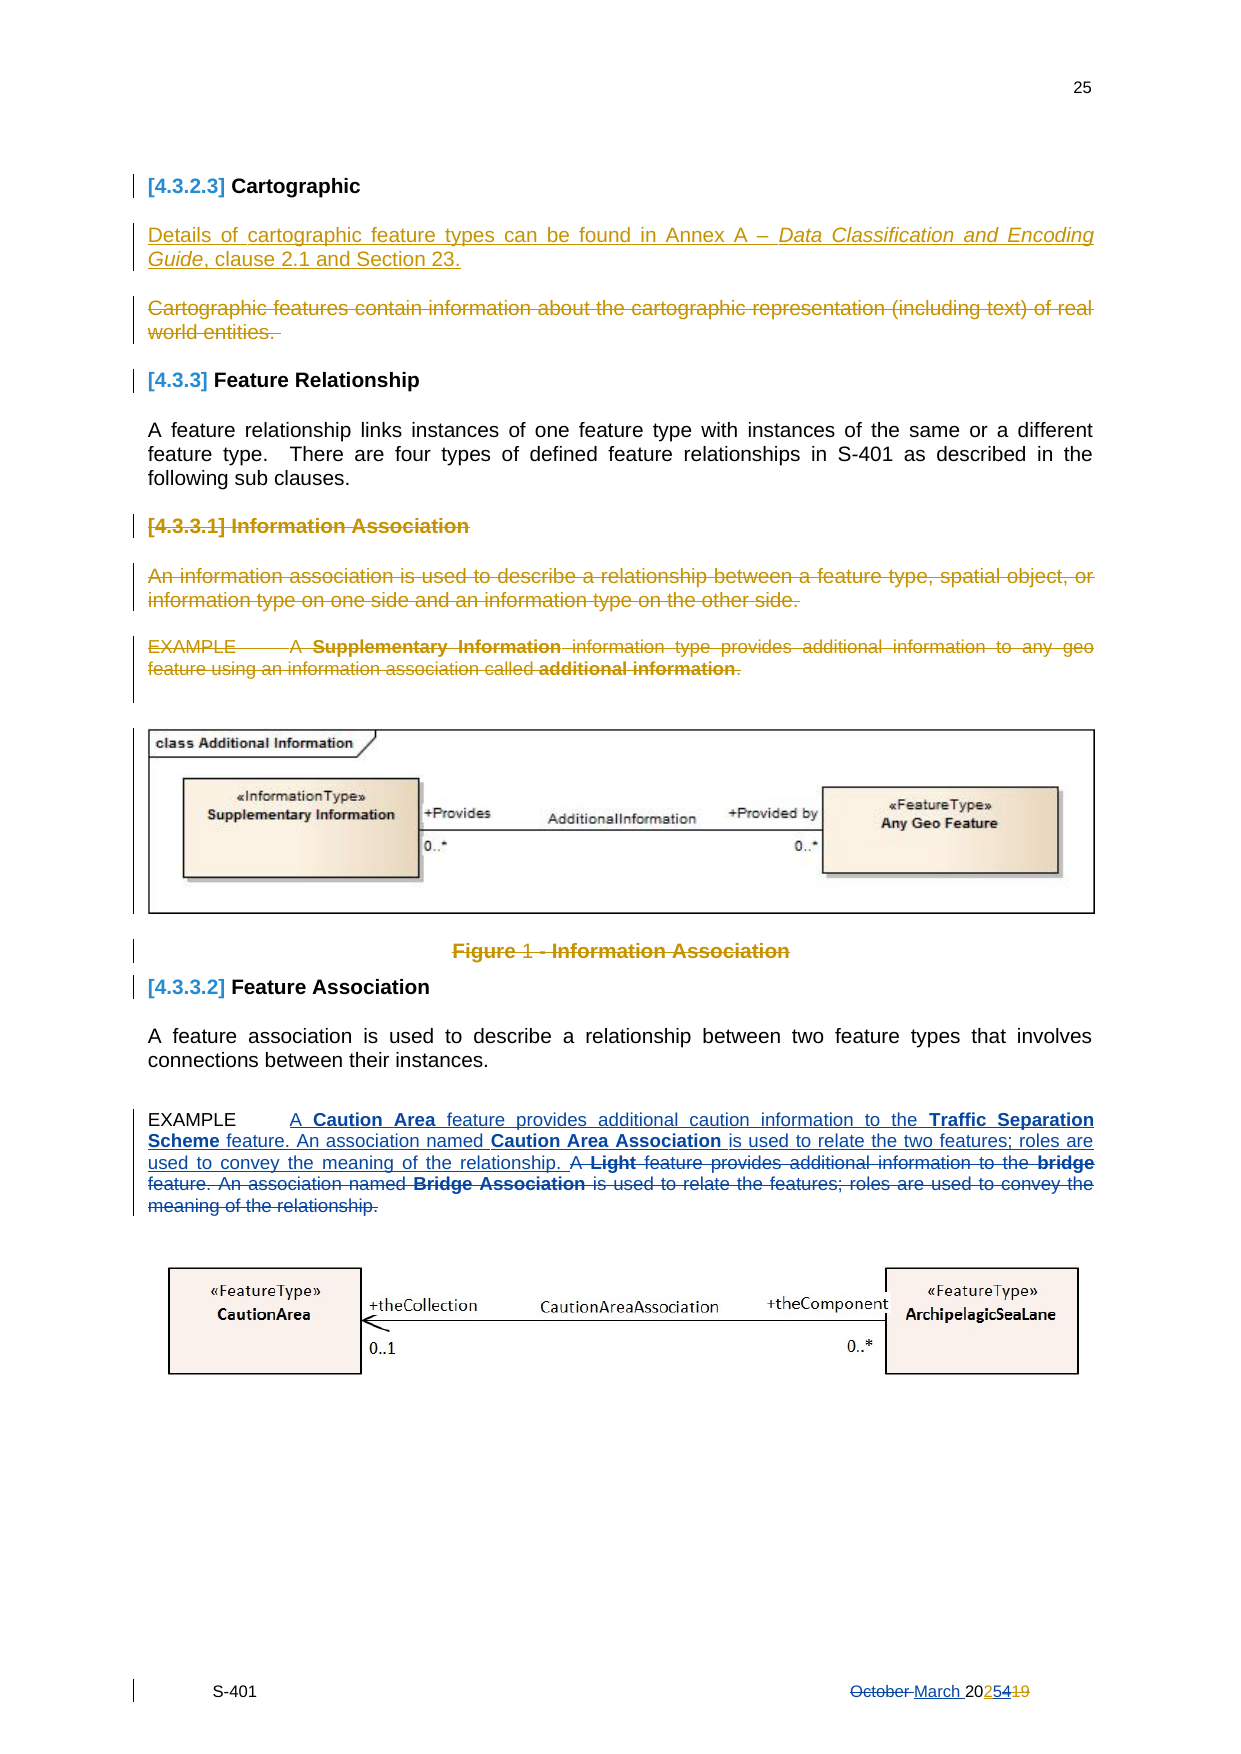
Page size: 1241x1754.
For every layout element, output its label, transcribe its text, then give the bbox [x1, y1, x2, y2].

subtitle Feature Relationship [148, 369, 1094, 393]
text EXAMPLE [148, 1108, 1094, 1149]
text A feature relationship links instances of one feature type with instances of the same or a different feature type. There are four types of defined feature relationships in S-401 as described in the following sub clauses. [148, 418, 1094, 489]
text EXAMPLE [148, 1186, 1094, 1216]
text A feature association is used to describe a relationship between two feature types that involves connections between their instances. [148, 1024, 1094, 1072]
subtitle Feature Association [148, 975, 1094, 999]
subtitle Cartographic [148, 174, 1094, 198]
picture [147, 728, 1095, 914]
text EXAMPLE [148, 1150, 1094, 1185]
picture [151, 1250, 1096, 1392]
